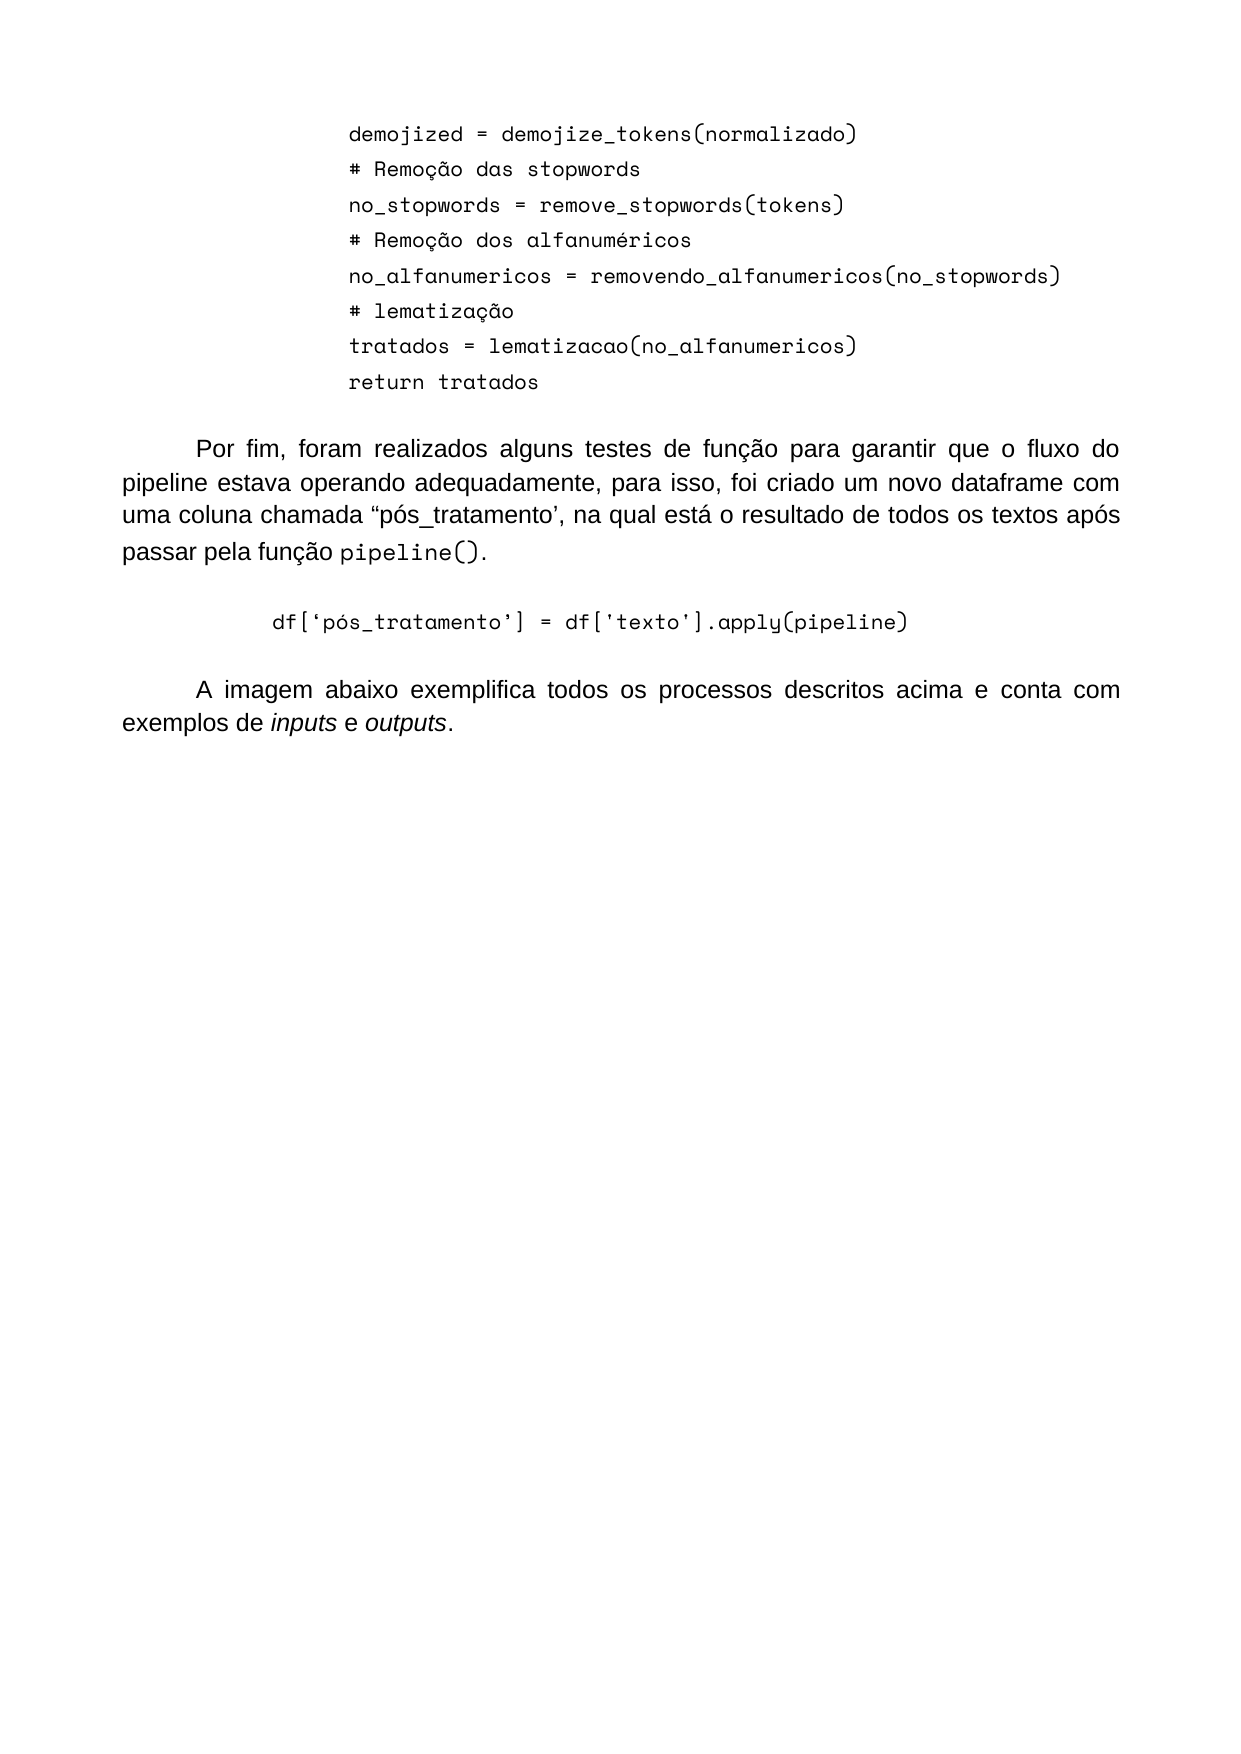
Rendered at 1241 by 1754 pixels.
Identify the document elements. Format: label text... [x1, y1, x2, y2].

text demojized = demojize_tokens(normalizado) [272, 118, 1122, 149]
text tratados = lematizacao(no_alfanumericos) [272, 331, 1122, 361]
text # Remoção dos alfanuméricos [272, 224, 1122, 255]
text return tratados [272, 366, 1122, 397]
text # lematização [272, 295, 1122, 326]
text A imagem abaixo exemplifica todos os processos descritos acima e conta com exemplos de inputs e outputs. [122, 675, 1122, 736]
text no_alfanumericos = removendo_alfanumericos(no_stopwords) [272, 260, 1122, 291]
text df[‘pós_tratamento’] = df['texto'].apply(pipeline) [272, 606, 1122, 637]
text # Remoção das stopwords [272, 153, 1122, 184]
text Por fim, foram realizados alguns testes de função para garantir que o fluxo do pipeline estava operando adequadamente, para isso, foi criado um novo dataframe com uma coluna chamada “pós_tratamento’, na qual está o resultado de todos os textos após passar pela função pipeline(). [122, 434, 1122, 568]
text no_stopwords = remove_stopwords(tokens) [272, 189, 1122, 220]
